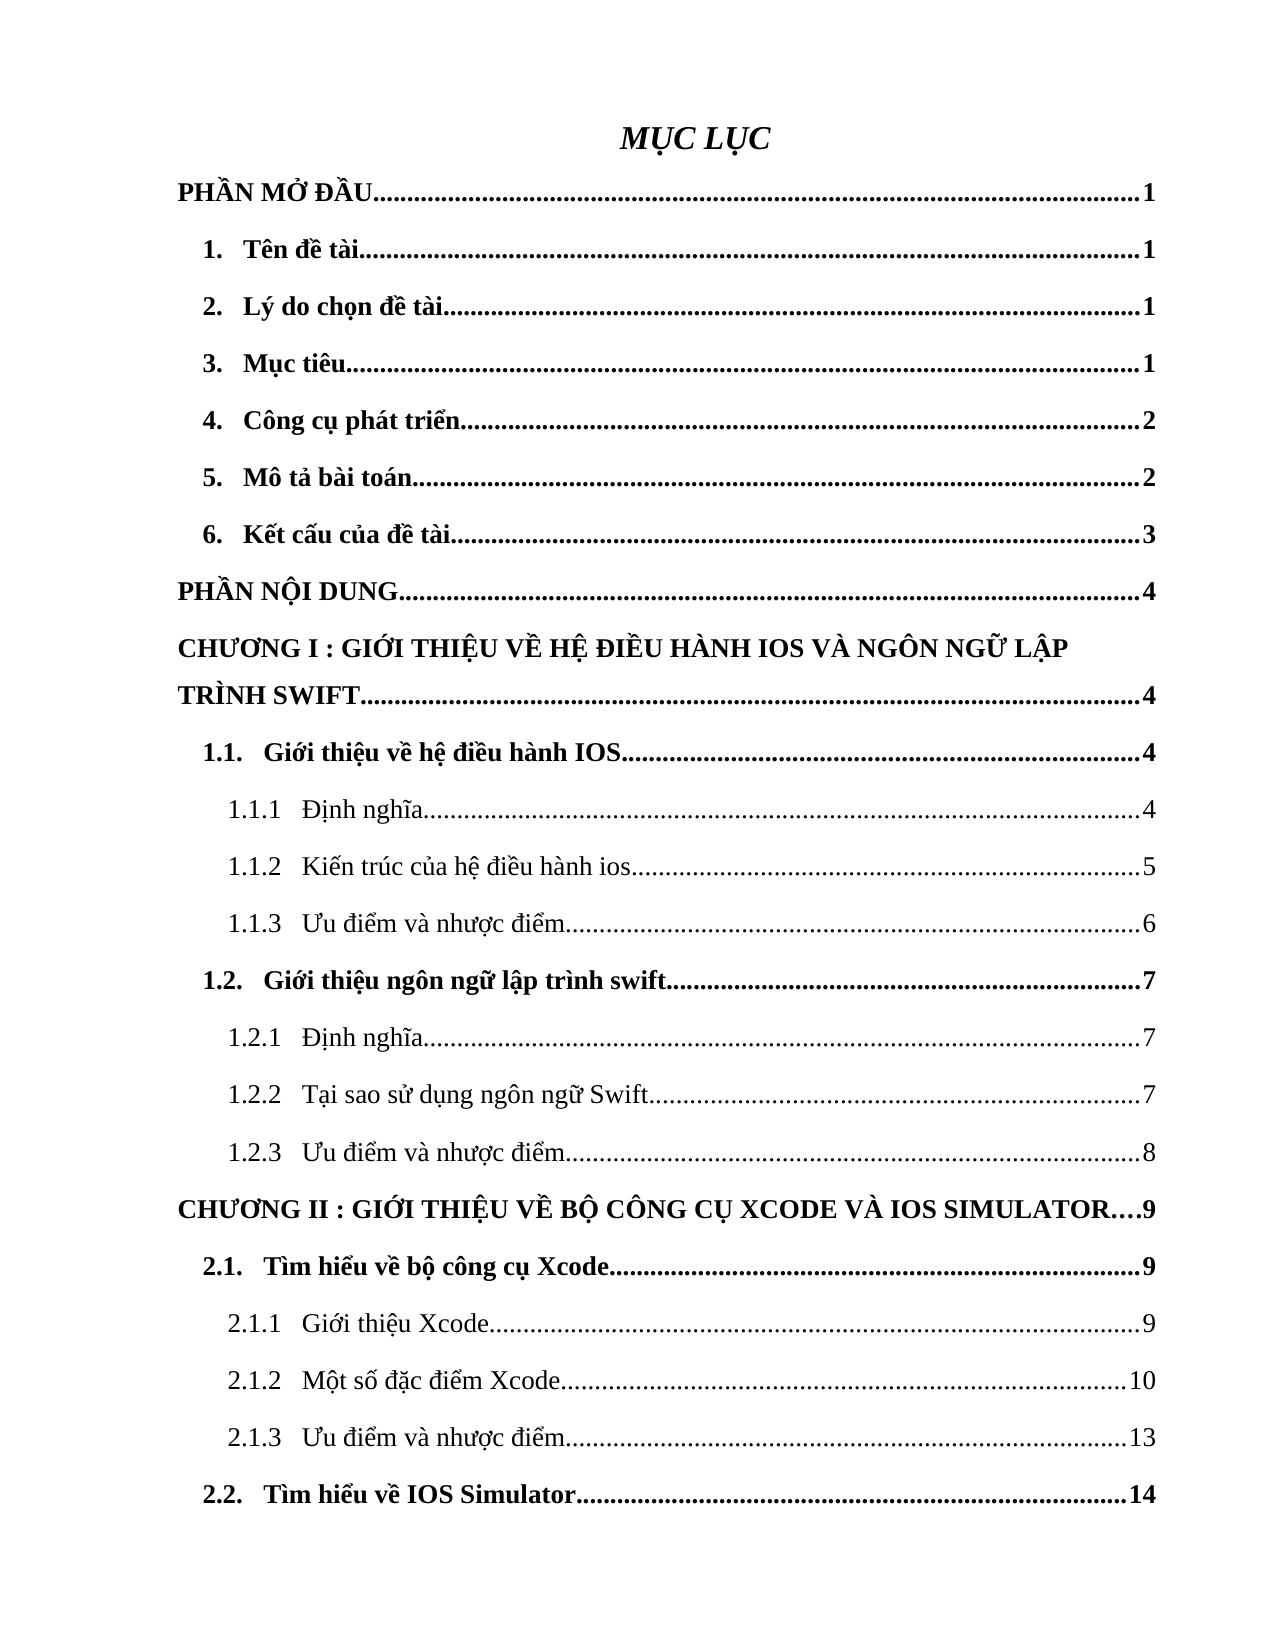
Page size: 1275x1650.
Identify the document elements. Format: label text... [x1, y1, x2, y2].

text 2.1.2 Một số đặc điểm Xcode 10 [227, 1364, 1157, 1395]
text 1.1.3 Ưu điểm và nhược điểm 6 [227, 907, 1157, 938]
text 1.2.1 Định nghĩa 7 [227, 1021, 1157, 1053]
text 1.1.1 Định nghĩa 4 [227, 793, 1157, 824]
text PHẦN MỞ ĐẦU 1 [177, 176, 1157, 207]
text 1.2.3 Ưu điểm và nhược điểm 8 [227, 1136, 1157, 1167]
text 1.1. Giới thiệu về hệ điều hành IOS 4 [202, 736, 1157, 767]
text CHƯƠNG I : GIỚI THIỆU VỀ HỆ ĐIỀU HÀNH IOS VÀ NGÔN NGỮ LẬP TRÌNH SWIFT 4 [177, 632, 1157, 710]
text 1.2. Giới thiệu ngôn ngữ lập trình swift 7 [202, 964, 1157, 996]
text 2.1.1 Giới thiệu Xcode 9 [227, 1307, 1157, 1338]
text 2.1. Tìm hiểu về bộ công cụ Xcode 9 [202, 1250, 1157, 1281]
text 1. Tên đề tài 1 [202, 233, 1157, 264]
text 4. Công cụ phát triển 2 [202, 404, 1157, 435]
text CHƯƠNG II : GIỚI THIỆU VỀ BỘ CÔNG CỤ XCODE VÀ IOS SIMULATOR 9 [177, 1193, 1157, 1224]
text PHẦN NỘI DUNG 4 [177, 575, 1157, 606]
text MỤC LỤC [177, 118, 1157, 156]
text 1.2.2 Tại sao sử dụng ngôn ngữ Swift 7 [227, 1078, 1157, 1110]
text 2.2. Tìm hiểu về IOS Simulator 14 [202, 1478, 1157, 1509]
text 3. Mục tiêu 1 [202, 347, 1157, 378]
text 2.1.3 Ưu điểm và nhược điểm 13 [227, 1421, 1157, 1452]
text 2. Lý do chọn đề tài 1 [202, 290, 1157, 321]
text 6. Kết cấu của đề tài 3 [202, 518, 1157, 549]
text 5. Mô tả bài toán 2 [202, 461, 1157, 492]
text 1.1.2 Kiến trúc của hệ điều hành ios 5 [227, 850, 1157, 881]
